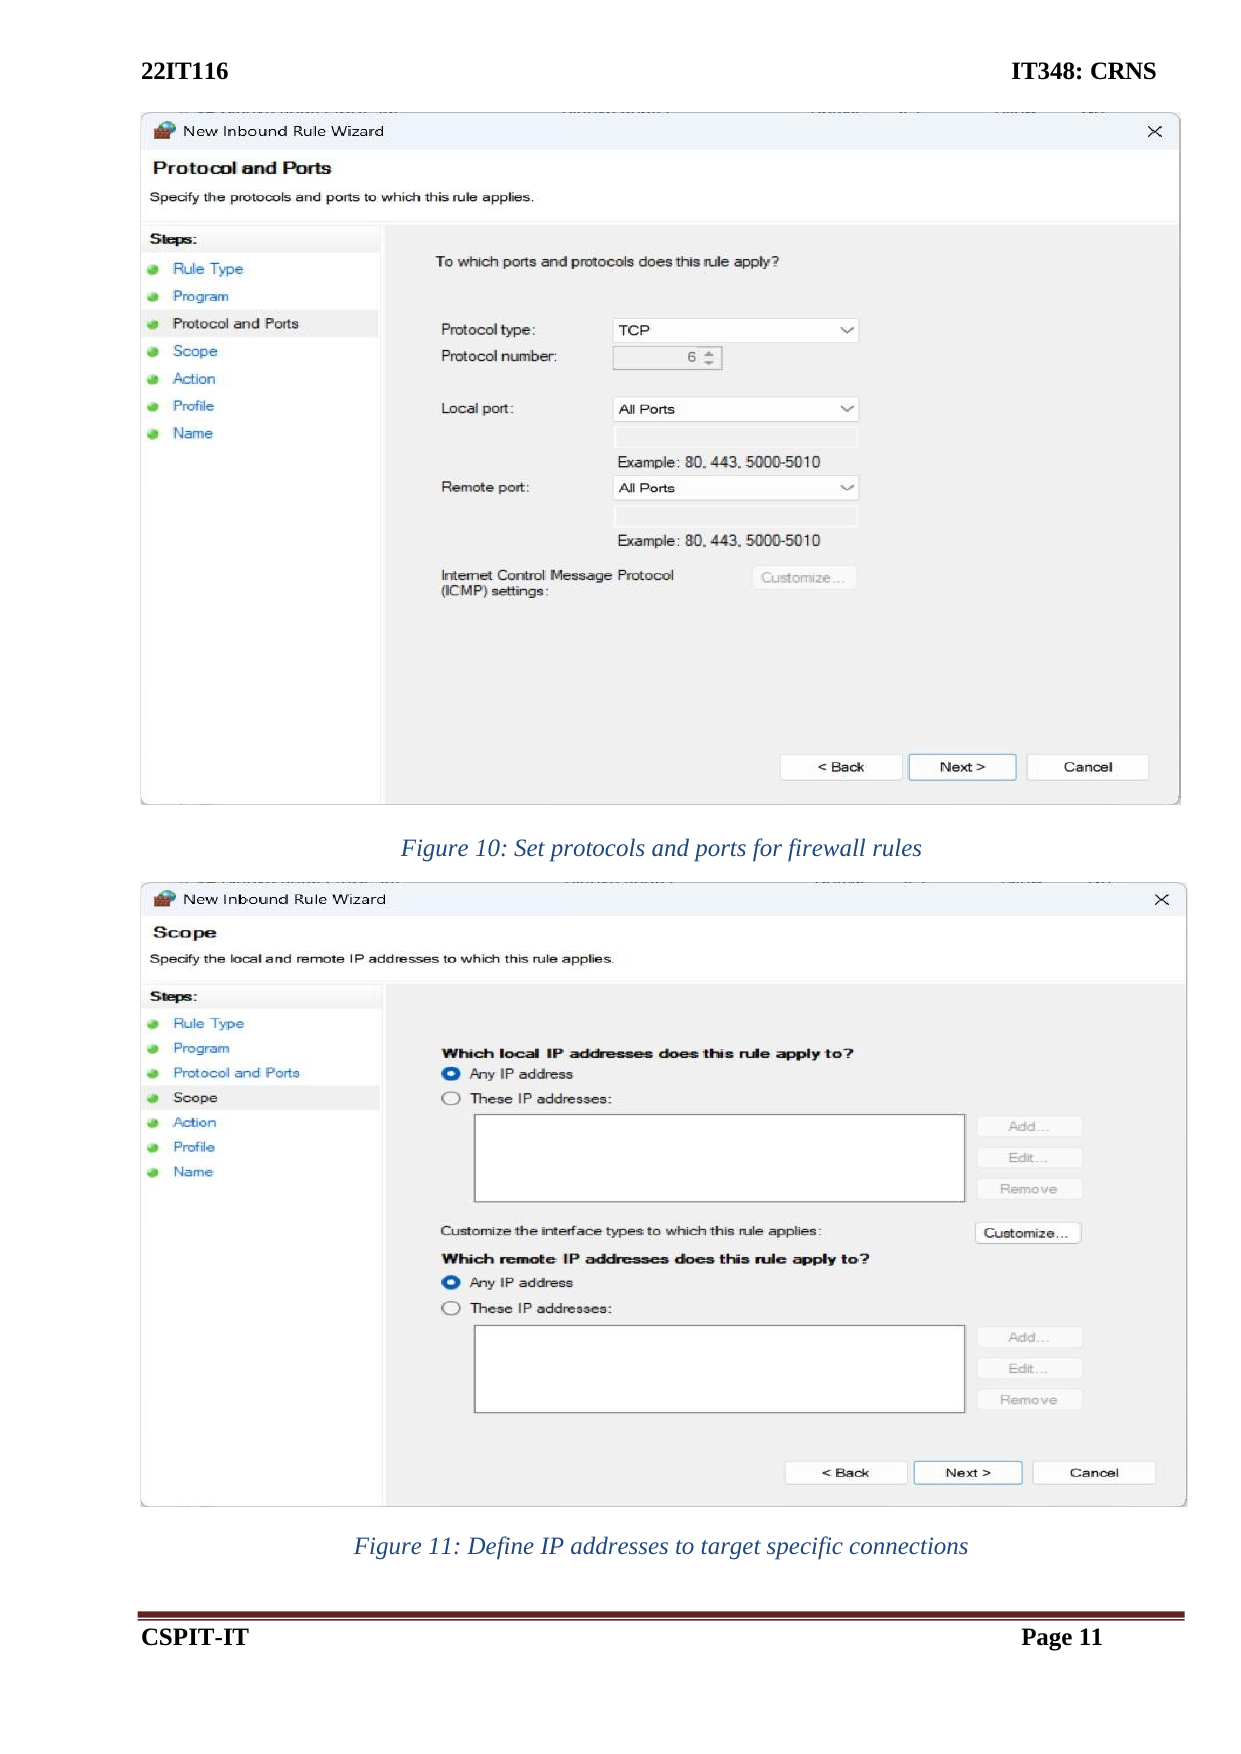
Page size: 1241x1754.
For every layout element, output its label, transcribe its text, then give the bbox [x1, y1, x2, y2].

text Figure 10: Set protocols and ports for firewall rules [173, 833, 1149, 862]
picture [140, 112, 1181, 805]
picture [140, 882, 1188, 1507]
